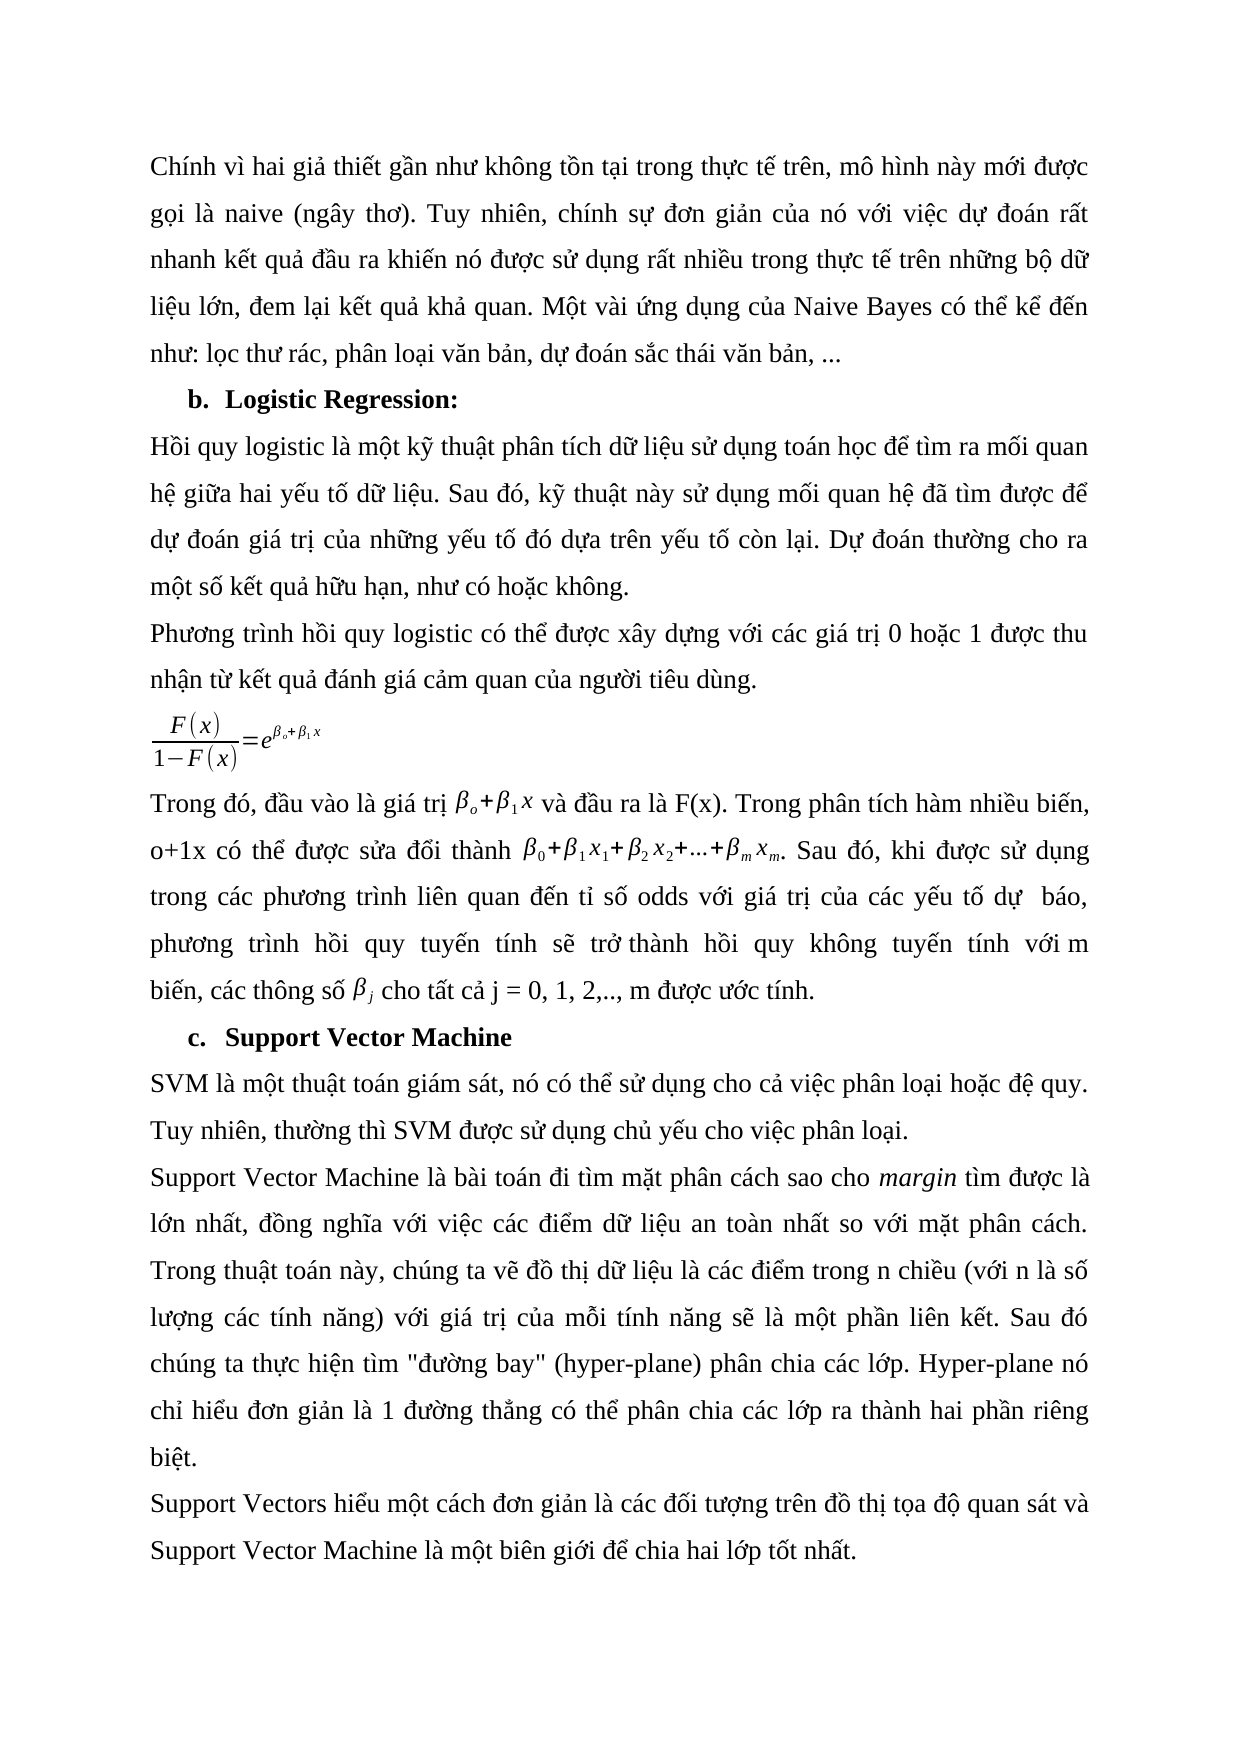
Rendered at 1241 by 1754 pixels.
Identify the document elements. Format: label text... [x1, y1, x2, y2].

list Support Vector Machine [187, 1021, 1090, 1052]
text Trong đó, đầu vào là giá trị và đầu ra là F(x). Trong phân tích hàm nhiều biến, o+1x có thể được sửa đổi thành . Sau đó, khi được sử dụng trong các phương trình liên quan đến tỉ số odds với giá trị của các yếu tố dự báo, phương trình hồi quy tuyến tính sẽ trở thành hồi quy không tuyến tính với m biến, các thông số cho tất cả j = 0, 1, 2,.., m được ước tính. [150, 787, 1090, 1005]
text Support Vector Machine là bài toán đi tìm mặt phân cách sao cho margin tìm được là lớn nhất, đồng nghĩa với việc các điểm dữ liệu an toàn nhất so với mặt phân cách. Trong thuật toán này, chúng ta vẽ đồ thị dữ liệu là các điểm trong n chiều (với n là số lượng các tính năng) với giá trị của mỗi tính năng sẽ là một phần liên kết. Sau đó chúng ta thực hiện tìm "đường bay" (hyper-plane) phân chia các lớp. Hyper-plane nó chỉ hiểu đơn giản là 1 đường thẳng có thể phân chia các lớp ra thành hai phần riêng biệt. [150, 1161, 1090, 1472]
text SVM là một thuật toán giám sát, nó có thể sử dụng cho cả việc phân loại hoặc đệ quy. Tuy nhiên, thường thì SVM được sử dụng chủ yếu cho việc phân loại. [150, 1067, 1090, 1145]
text Hồi quy logistic là một kỹ thuật phân tích dữ liệu sử dụng toán học để tìm ra mối quan hệ giữa hai yếu tố dữ liệu. Sau đó, kỹ thuật này sử dụng mối quan hệ đã tìm được để dự đoán giá trị của những yếu tố đó dựa trên yếu tố còn lại. Dự đoán thường cho ra một số kết quả hữu hạn, như có hoặc không. [150, 430, 1090, 601]
text Support Vectors hiểu một cách đơn giản là các đối tượng trên đồ thị tọa độ quan sát và Support Vector Machine là một biên giới để chia hai lớp tốt nhất. [150, 1487, 1090, 1565]
text Chính vì hai giả thiết gần như không tồn tại trong thực tế trên, mô hình này mới được gọi là naive (ngây thơ). Tuy nhiên, chính sự đơn giản của nó với việc dự đoán rất nhanh kết quả đầu ra khiến nó được sử dụng rất nhiều trong thực tế trên những bộ dữ liệu lớn, đem lại kết quả khả quan. Một vài ứng dụng của Naive Bayes có thể kể đến như: lọc thư rác, phân loại văn bản, dự đoán sắc thái văn bản, ... [150, 150, 1090, 368]
text Phương trình hồi quy logistic có thể được xây dựng với các giá trị 0 hoặc 1 được thu nhận từ kết quả đánh giá cảm quan của người tiêu dùng. [150, 617, 1090, 694]
list Logistic Regression: [187, 383, 1090, 414]
